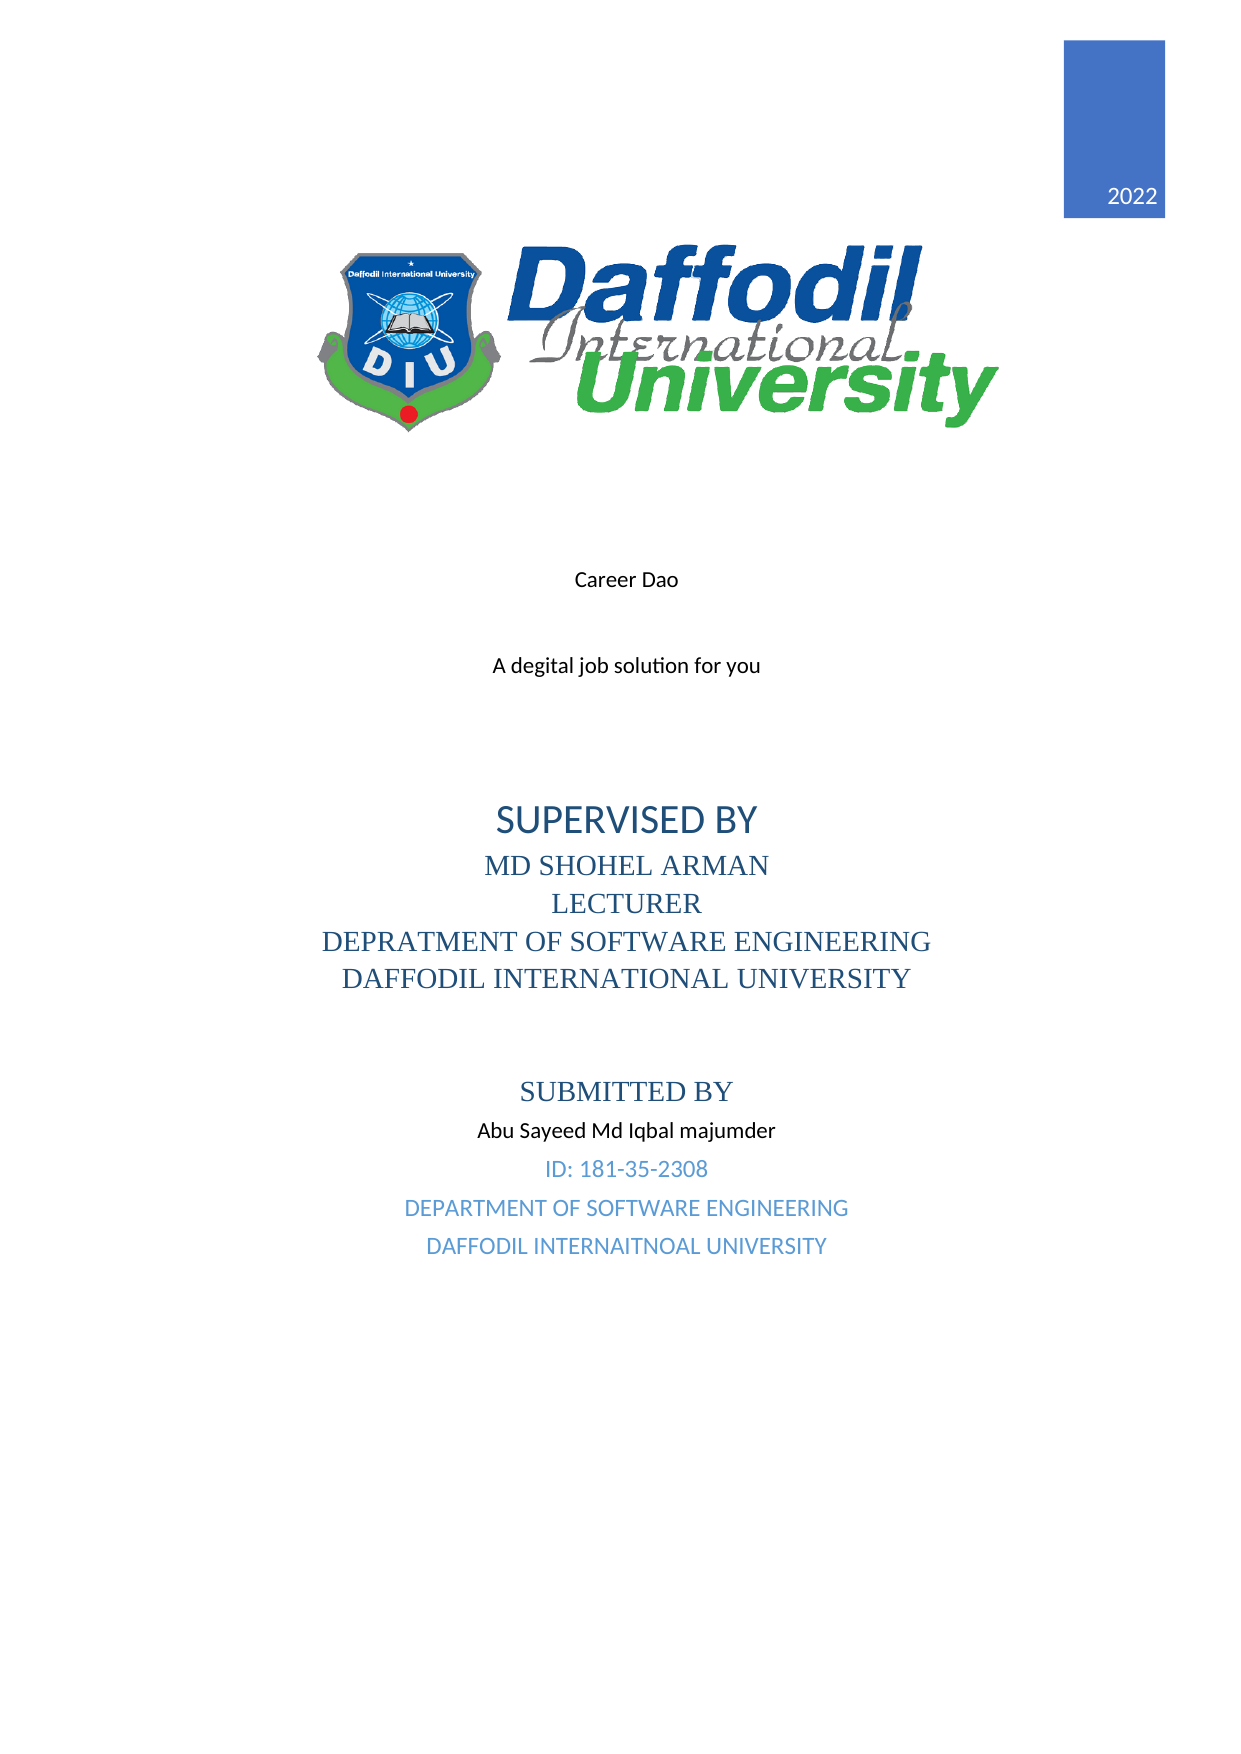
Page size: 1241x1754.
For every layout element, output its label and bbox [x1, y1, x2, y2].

picture [299, 196, 1016, 452]
